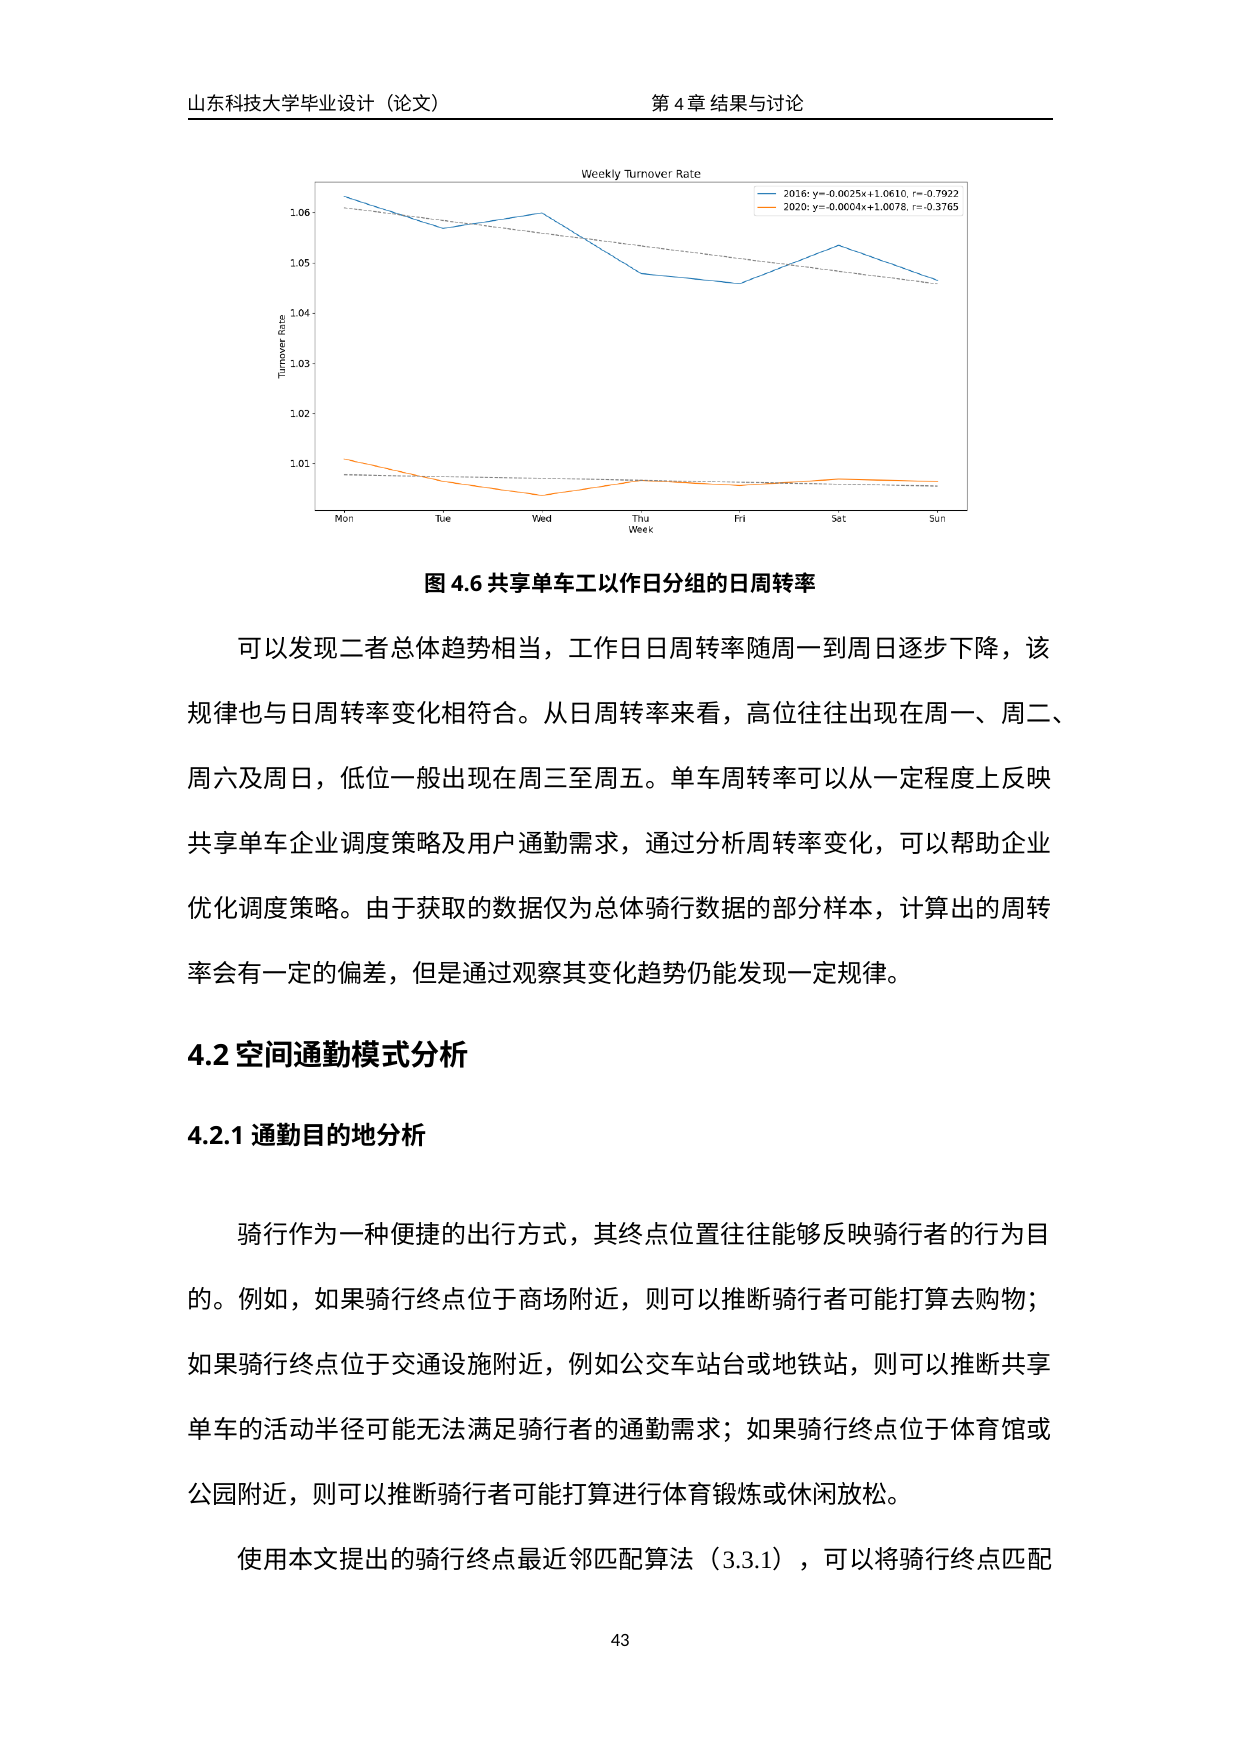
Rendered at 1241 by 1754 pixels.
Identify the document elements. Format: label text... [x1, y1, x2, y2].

text 图4.6 共享单车工以作日分组的日周转率 [187, 565, 1053, 598]
text 骑行作为一种便捷的出行方式，其终点位置往往能够反映骑行者的行为目的。例如，如果骑行终点位于商场附近，则可以推断骑行者可能打算去购物；如果骑行终点位于交通设施附近，例如公交车站台或地铁站，则可以推断共享单车的活动半径可能无法满足骑行者的通勤需求；如果骑行终点位于体育馆或公园附近，则可以推断骑行者可能打算进行体育锻炼或休闲放松。 [187, 1201, 1053, 1526]
picture [268, 162, 973, 540]
text 可以发现二者总体趋势相当，工作日日周转率随周一到周日逐步下降，该规律也与日周转率变化相符合。从日周转率来看，高位往往出现在周一、周二、周六及周日，低位一般出现在周三至周五。单车周转率可以从一定程度上反映共享单车企业调度策略及用户通勤需求，通过分析周转率变化，可以帮助企业优化调度策略。由于获取的数据仅为总体骑行数据的部分样本，计算出的周转率会有一定的偏差，但是通过观察其变化趋势仍能发现一定规律。 [187, 614, 1053, 1004]
text 4.2.1 通勤目的地分析 [187, 1101, 1053, 1166]
list 4.2空间通勤模式分析 [187, 1020, 1053, 1085]
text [187, 1526, 1053, 1591]
